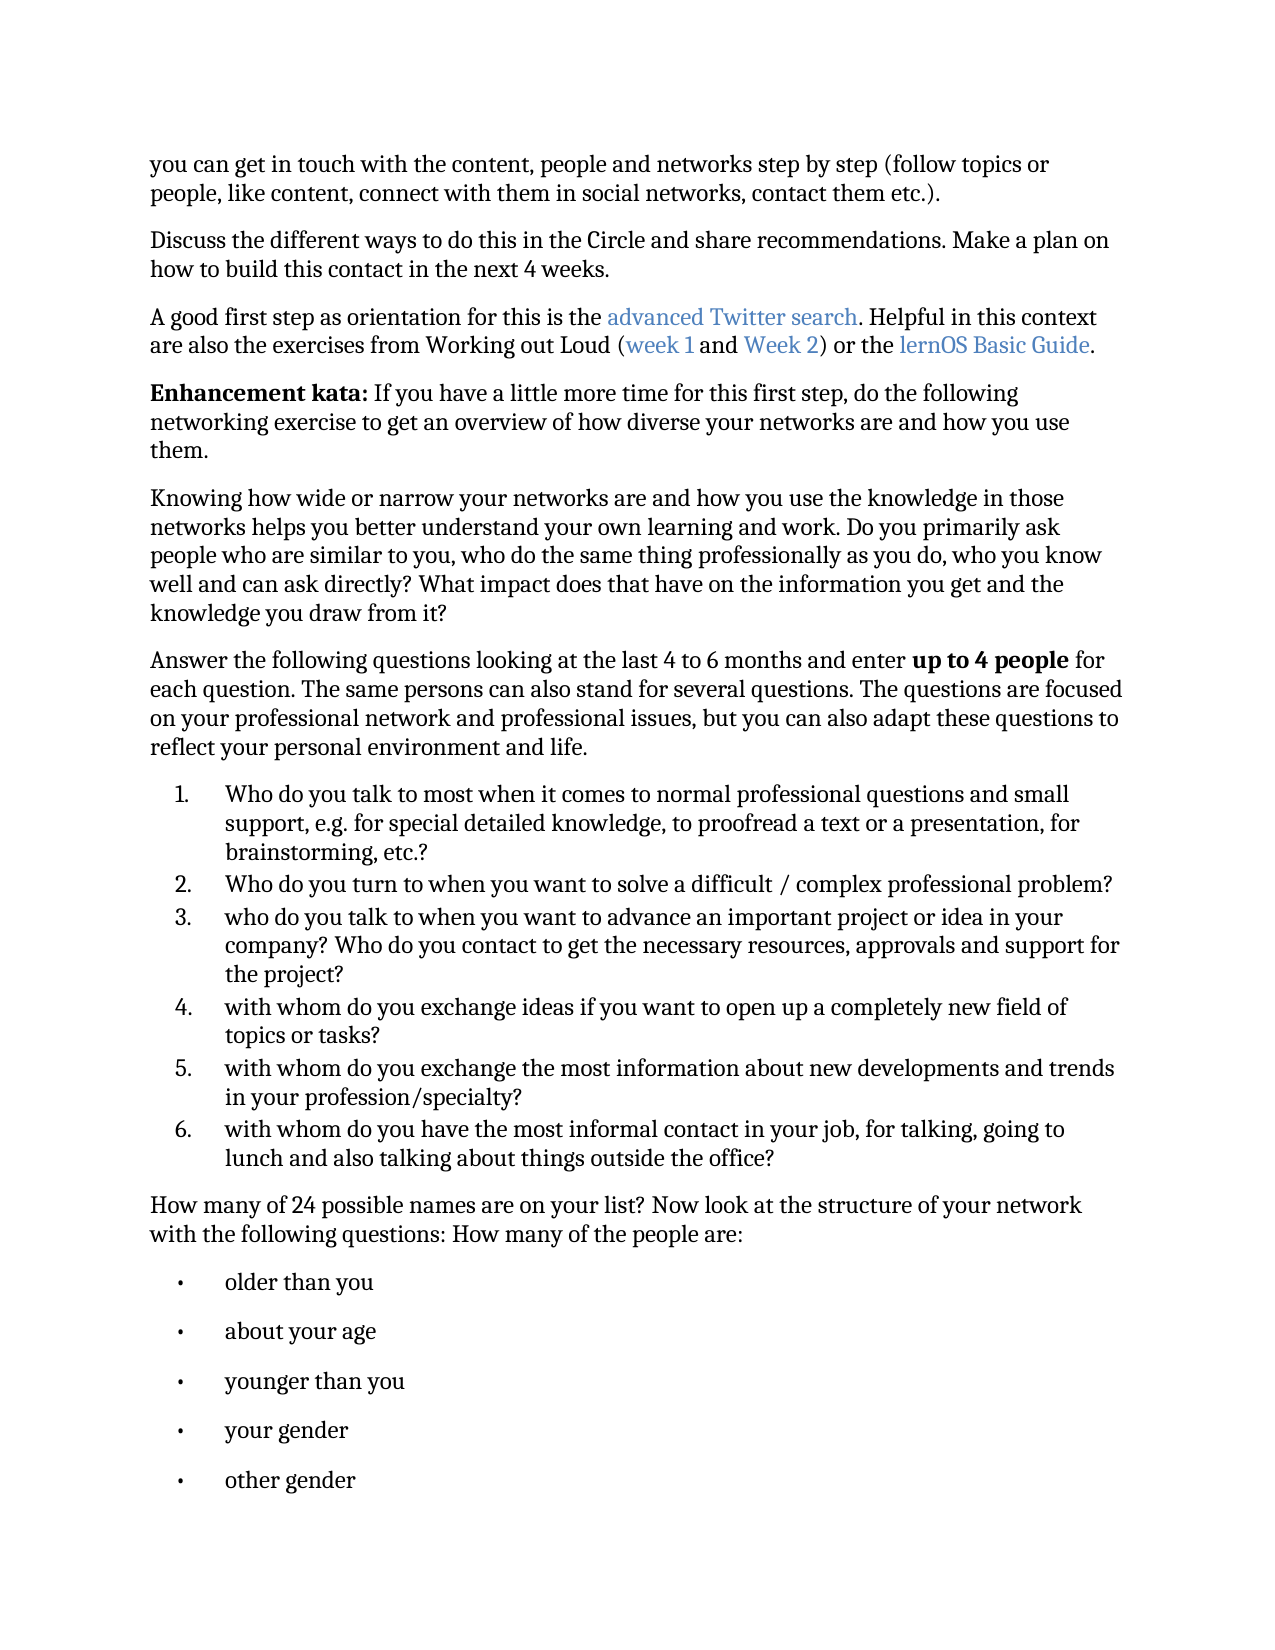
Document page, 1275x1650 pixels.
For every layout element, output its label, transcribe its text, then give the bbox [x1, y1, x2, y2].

list about your age [175, 1317, 1125, 1346]
list older than you [175, 1267, 1125, 1296]
list Who do you talk to most when it comes to normal professional questions and small support, e.g. for special detailed knowledge, to proofread a text or a presentation, for brainstorming, etc.? [175, 780, 1125, 866]
text A good first step as orientation for this is the advanced Twitter search. Helpful in this context are also the exercises from Working out Loud (week 1 and Week 2) or the lernOS Basic Guide. [150, 302, 1125, 360]
text Answer the following questions looking at the last 4 to 6 months and enter up to 4 people for each question. The same persons can also stand for several questions. The questions are focused on your professional network and professional issues, but you can also adapt these questions to reflect your personal environment and life. [150, 646, 1125, 761]
list with whom do you exchange the most information about new developments and trends in your profession/specialty? [175, 1054, 1125, 1111]
list your gender [175, 1416, 1125, 1445]
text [150, 150, 1125, 207]
list other gender [175, 1466, 1125, 1494]
list Who do you turn to when you want to solve a difficult / complex professional problem? [175, 870, 1125, 899]
list younger than you [175, 1367, 1125, 1395]
list with whom do you have the most informal contact in your job, for talking, going to lunch and also talking about things outside the office? [175, 1115, 1125, 1172]
text Knowing how wide or narrow your networks are and how you use the knowledge in those networks helps you better understand your own learning and work. Do you primarily ask people who are similar to you, who do the same thing professionally as you do, who you know well and can ask directly? What impact does that have on the information you get and the knowledge you draw from it? [150, 484, 1125, 627]
text Enhancement kata: If you have a little more time for this first step, do the following networking exercise to get an overview of how diverse your networks are and how you use them. [150, 379, 1125, 465]
list with whom do you exchange ideas if you want to open up a completely new field of topics or tasks? [175, 992, 1125, 1050]
list who do you talk to when you want to advance an important project or idea in your company? Who do you contact to get the necessary resources, approvals and support for the project? [175, 902, 1125, 989]
text How many of 24 possible names are on your list? Now look at the structure of your network with the following questions: How many of the people are: [150, 1191, 1125, 1249]
text Discuss the different ways to do this in the Circle and share recommendations. Make a plan on how to build this contact in the next 4 weeks. [150, 226, 1125, 284]
